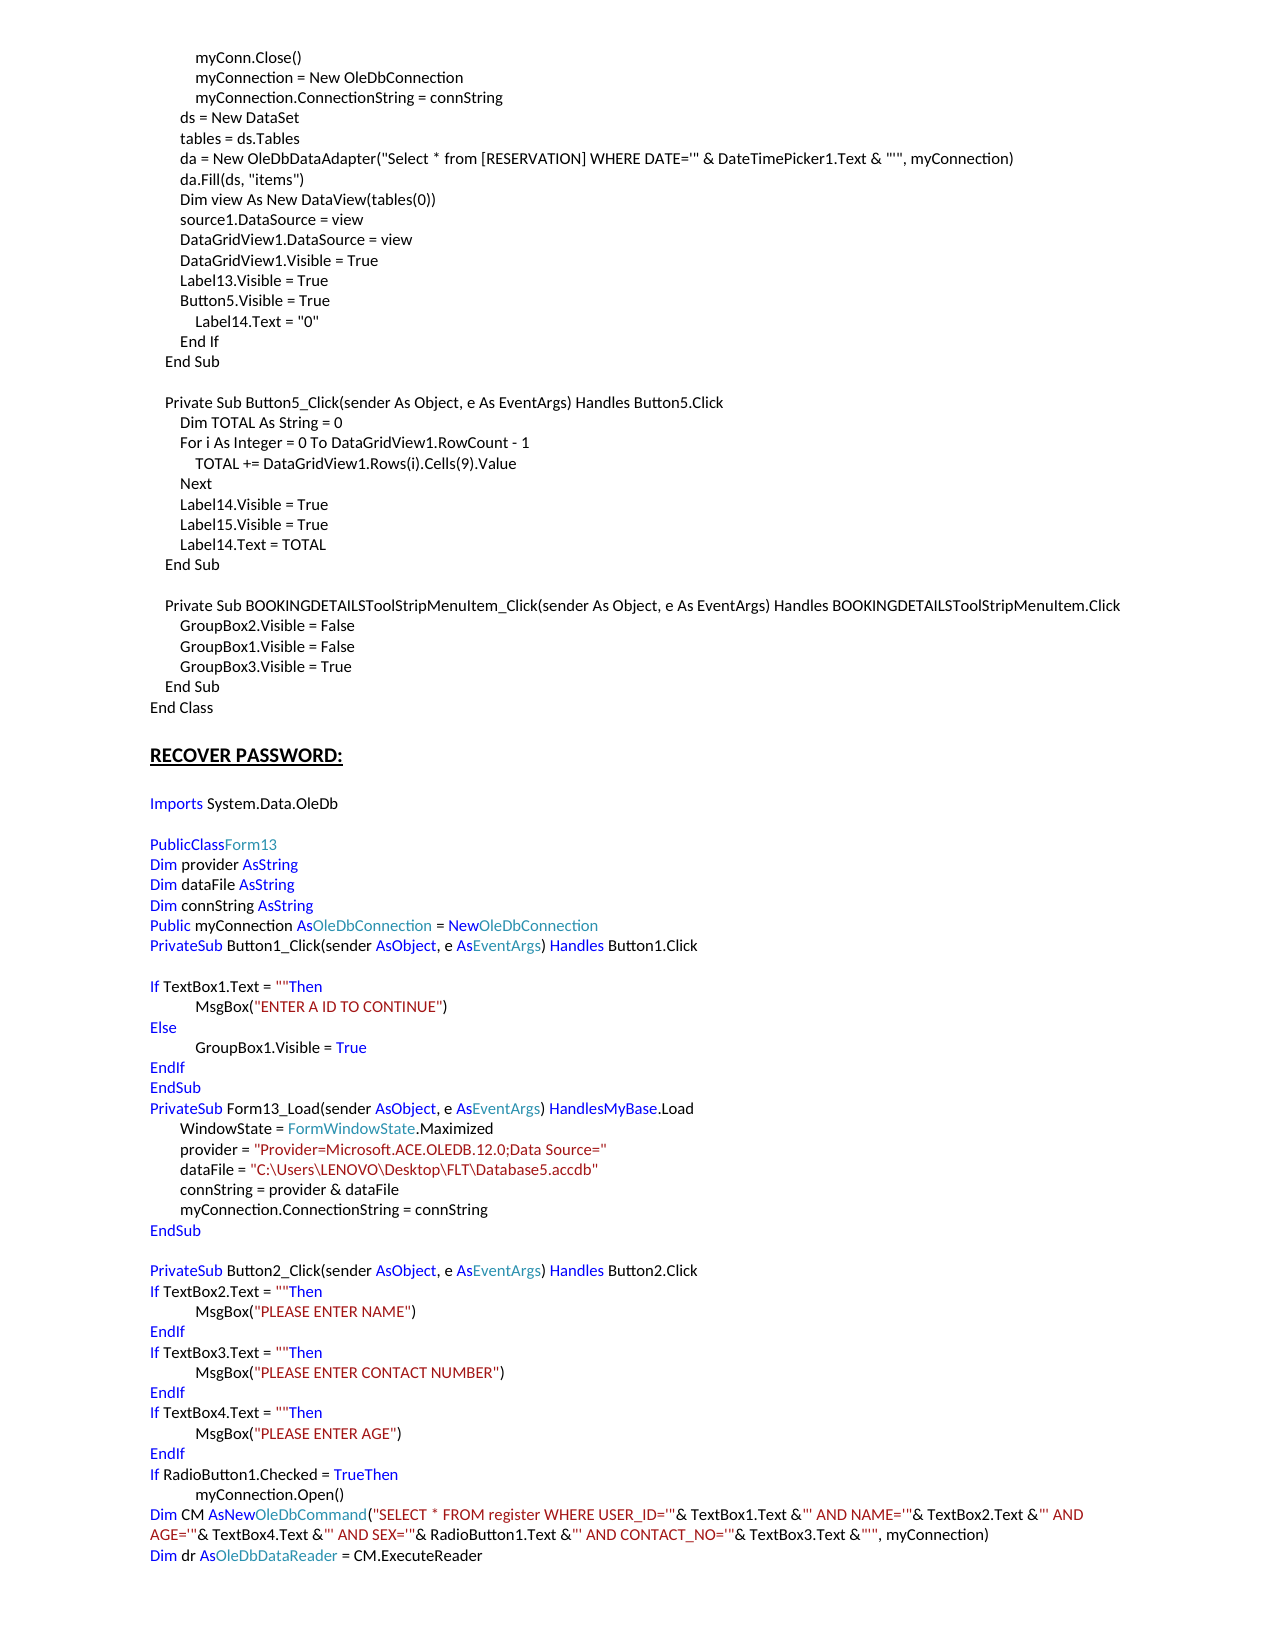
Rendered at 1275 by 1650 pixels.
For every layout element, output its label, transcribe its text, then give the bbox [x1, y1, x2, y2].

text myConn.Close() [150, 47, 1125, 67]
text Label13.Visible = True [150, 270, 1125, 291]
text provider = "Provider=Microsoft.ACE.OLEDB.12.0;Data Source=" [150, 1139, 1125, 1159]
text EndSub [150, 1078, 1125, 1098]
text PublicClassForm13 [150, 834, 1125, 854]
text GroupBox2.Visible = False [150, 616, 1125, 636]
text If TextBox4.Text = ""Then [150, 1403, 1125, 1423]
text End If [150, 331, 1125, 352]
text dataFile = "C:\Users\LENOVO\Desktop\FLT\Database5.accdb" [150, 1159, 1125, 1179]
text GroupBox3.Visible = True [150, 656, 1125, 677]
text myConnection.ConnectionString = connString [150, 87, 1125, 108]
text Dim connString AsString [150, 895, 1125, 915]
text DataGridView1.Visible = True [150, 250, 1125, 270]
text MsgBox("ENTER A ID TO CONTINUE") [150, 997, 1125, 1017]
text GroupBox1.Visible = True [150, 1037, 1125, 1057]
text Label14.Text = TOTAL [150, 534, 1125, 555]
text End Sub [150, 352, 1125, 372]
text ds = New DataSet [150, 108, 1125, 128]
text Public myConnection AsOleDbConnection = NewOleDbConnection [150, 915, 1125, 936]
text If TextBox3.Text = ""Then [150, 1342, 1125, 1362]
text PrivateSub Button2_Click(sender AsObject, e AsEventArgs) Handles Button2.Click [150, 1261, 1125, 1281]
text MsgBox("PLEASE ENTER NAME") [150, 1301, 1125, 1322]
text Label14.Visible = True [150, 494, 1125, 514]
text source1.DataSource = view [150, 209, 1125, 230]
text Private Sub BOOKINGDETAILSToolStripMenuItem_Click(sender As Object, e As EventArgs) Handles BOOKINGDETAILSToolStripMenuItem.Click [150, 595, 1125, 616]
text Dim TOTAL As String = 0 [150, 412, 1125, 433]
text EndIf [150, 1057, 1125, 1078]
text EndSub [150, 1220, 1125, 1240]
text GroupBox1.Visible = False [150, 636, 1125, 656]
text Label14.Text = "0" [150, 311, 1125, 331]
text Next [150, 473, 1125, 494]
text RECOVER PASSWORD: [150, 743, 1125, 768]
text If TextBox2.Text = ""Then [150, 1281, 1125, 1301]
text myConnection = New OleDbConnection [150, 67, 1125, 87]
text If RadioButton1.Checked = TrueThen [150, 1464, 1125, 1484]
text Dim view As New DataView(tables(0)) [150, 189, 1125, 209]
text PrivateSub Button1_Click(sender AsObject, e AsEventArgs) Handles Button1.Click [150, 936, 1125, 956]
text Button5.Visible = True [150, 291, 1125, 311]
text TOTAL += DataGridView1.Rows(i).Cells(9).Value [150, 453, 1125, 473]
text Dim provider AsString [150, 854, 1125, 875]
text myConnection.ConnectionString = connString [150, 1200, 1125, 1220]
text MsgBox("PLEASE ENTER CONTACT NUMBER") [150, 1362, 1125, 1382]
text Else [150, 1017, 1125, 1037]
text Imports System.Data.OleDb [150, 793, 1125, 814]
text EndIf [150, 1322, 1125, 1342]
text Private Sub Button5_Click(sender As Object, e As EventArgs) Handles Button5.Click [150, 392, 1125, 412]
text End Class [150, 697, 1125, 717]
text EndIf [150, 1443, 1125, 1464]
text Label15.Visible = True [150, 514, 1125, 534]
text WindowState = FormWindowState.Maximized [150, 1118, 1125, 1139]
text End Sub [150, 677, 1125, 697]
text tables = ds.Tables [150, 128, 1125, 148]
text Dim dataFile AsString [150, 875, 1125, 895]
text da = New OleDbDataAdapter("Select * from [RESERVATION] WHERE DATE='" & DateTimePicker1.Text & "'", myConnection) [150, 148, 1125, 169]
text Dim dr AsOleDbDataReader = CM.ExecuteReader [150, 1545, 1125, 1565]
text connString = provider & dataFile [150, 1179, 1125, 1200]
text EndIf [150, 1382, 1125, 1403]
text DataGridView1.DataSource = view [150, 230, 1125, 250]
text PrivateSub Form13_Load(sender AsObject, e AsEventArgs) HandlesMyBase.Load [150, 1098, 1125, 1118]
text For i As Integer = 0 To DataGridView1.RowCount - 1 [150, 433, 1125, 453]
text Dim CM AsNewOleDbCommand("SELECT * FROM register WHERE USER_ID='"& TextBox1.Text &"' AND NAME='"& TextBox2.Text &"' AND AGE='"& TextBox4.Text &"' AND SEX='"& RadioButton1.Text &"' AND CONTACT_NO='"& TextBox3.Text &"'", myConnection) [150, 1504, 1125, 1545]
text MsgBox("PLEASE ENTER AGE") [150, 1423, 1125, 1443]
text End Sub [150, 555, 1125, 575]
text da.Fill(ds, "items") [150, 169, 1125, 189]
text myConnection.Open() [150, 1484, 1125, 1504]
text If TextBox1.Text = ""Then [150, 976, 1125, 997]
